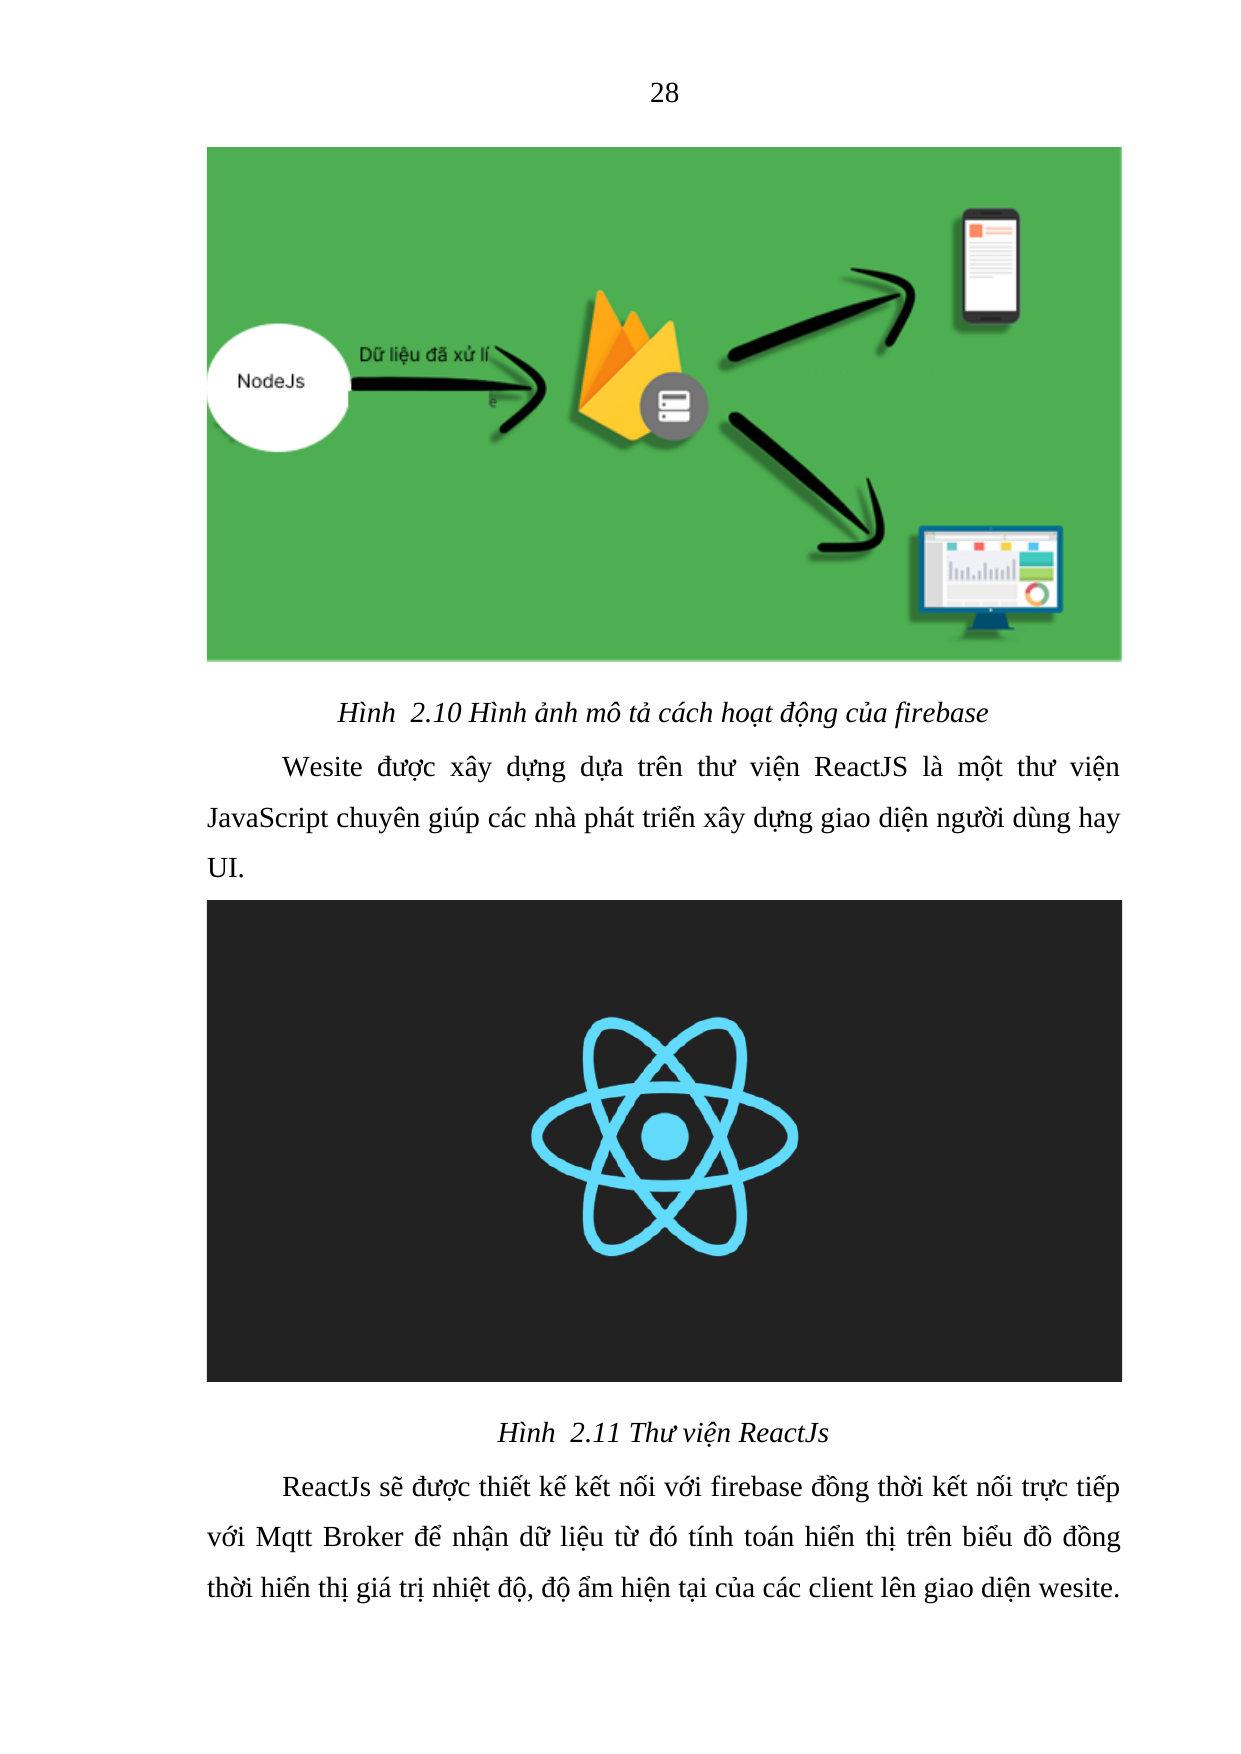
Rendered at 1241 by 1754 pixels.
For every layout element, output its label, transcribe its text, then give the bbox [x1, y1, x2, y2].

picture [206, 147, 1123, 662]
picture [206, 900, 1123, 1382]
text ReactJs sẽ được thiết kế kết nối với firebase đồng thời kết nối trực tiếp với Mqtt Broker để nhận dữ liệu từ đó tính toán hiển thị trên biểu đồ đồng thời hiển thị giá trị nhiệt độ, độ ẩm hiện tại của các client lên giao diện wesite. [207, 1469, 1122, 1603]
text Wesite được xây dựng dựa trên thư viện ReactJS là một thư viện JavaScript chuyên giúp các nhà phát triển xây dựng giao diện người dùng hay UI. [207, 749, 1122, 884]
